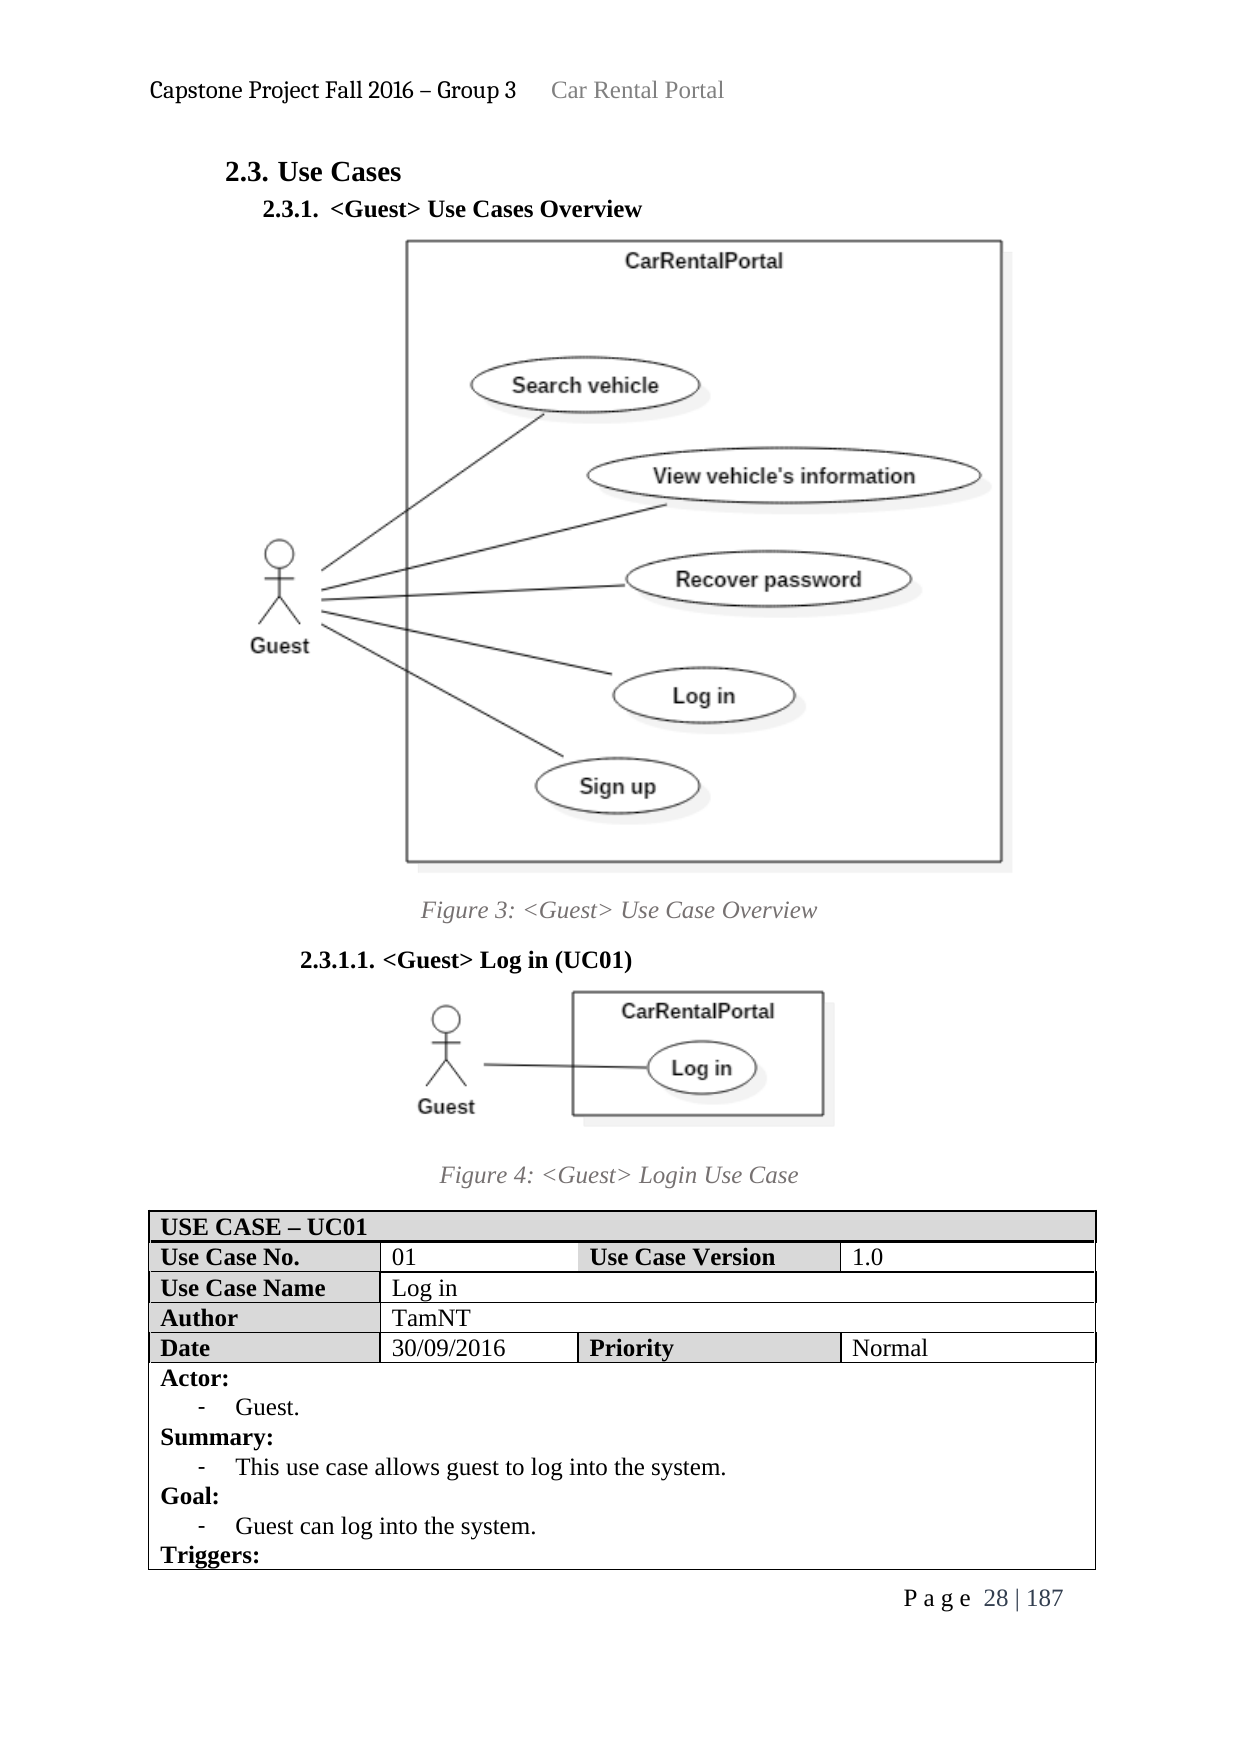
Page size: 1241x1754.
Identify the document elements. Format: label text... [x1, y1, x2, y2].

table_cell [149, 1362, 1095, 1569]
table_cell TamNT [381, 1302, 1095, 1332]
table_header USE CASE – UC01 [150, 1212, 1095, 1240]
text Figure 4: <Guest> Login Use Case [150, 1160, 1090, 1189]
table_cell Use Case Name [150, 1272, 379, 1302]
table_cell 01 [381, 1243, 578, 1271]
table_cell Author [149, 1303, 380, 1332]
table_cell Date [150, 1333, 379, 1362]
table_cell Use Case Version [578, 1243, 840, 1271]
picture [223, 225, 1017, 877]
subtitle <Guest> Log in (UC01) [300, 945, 1090, 974]
subtitle <Guest> Use Cases Overview [262, 194, 1090, 223]
table_cell Normal [842, 1332, 1095, 1362]
table_cell Priority [579, 1333, 840, 1362]
table_cell 1.0 [841, 1240, 1095, 1271]
table_cell Use Case No. [149, 1241, 380, 1271]
picture [395, 977, 845, 1141]
text Figure 3: <Guest> Use Case Overview [150, 895, 1090, 924]
subtitle Use Cases [225, 154, 1090, 188]
table_cell Log in [381, 1271, 1095, 1302]
table_cell 30/09/2016 [381, 1333, 577, 1362]
